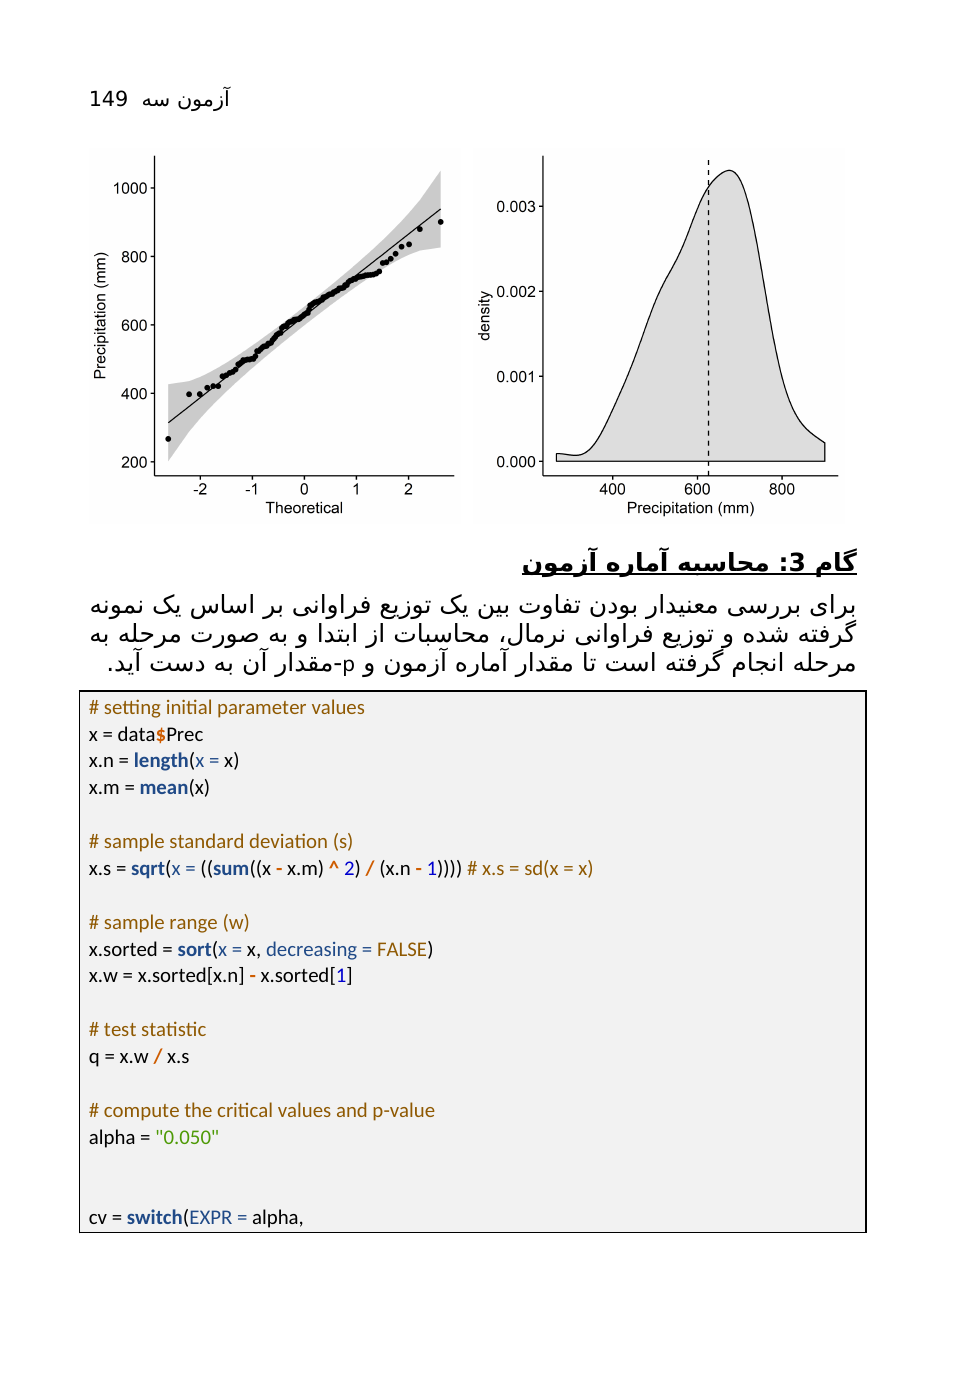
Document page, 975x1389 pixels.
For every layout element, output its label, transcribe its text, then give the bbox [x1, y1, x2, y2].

table_header [89, 136, 473, 536]
table_header [473, 136, 857, 536]
text گام 3: محاسبه آماره آزمون [89, 548, 857, 577]
picture [472, 148, 846, 524]
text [80, 692, 865, 1232]
picture [88, 148, 462, 524]
text برای بررسی معنی‏دار بودن تفاوت بین یک توزیع فراوانی بر اساس یک نمونه گرفته شده و توزیع فراوانی نرمال، محاسبات از ابتدا و به صورت مرحله به مرحله انجام گرفته است تا مقدار آماره آزمون و p-مقدار آن به دست آید. [89, 590, 857, 678]
